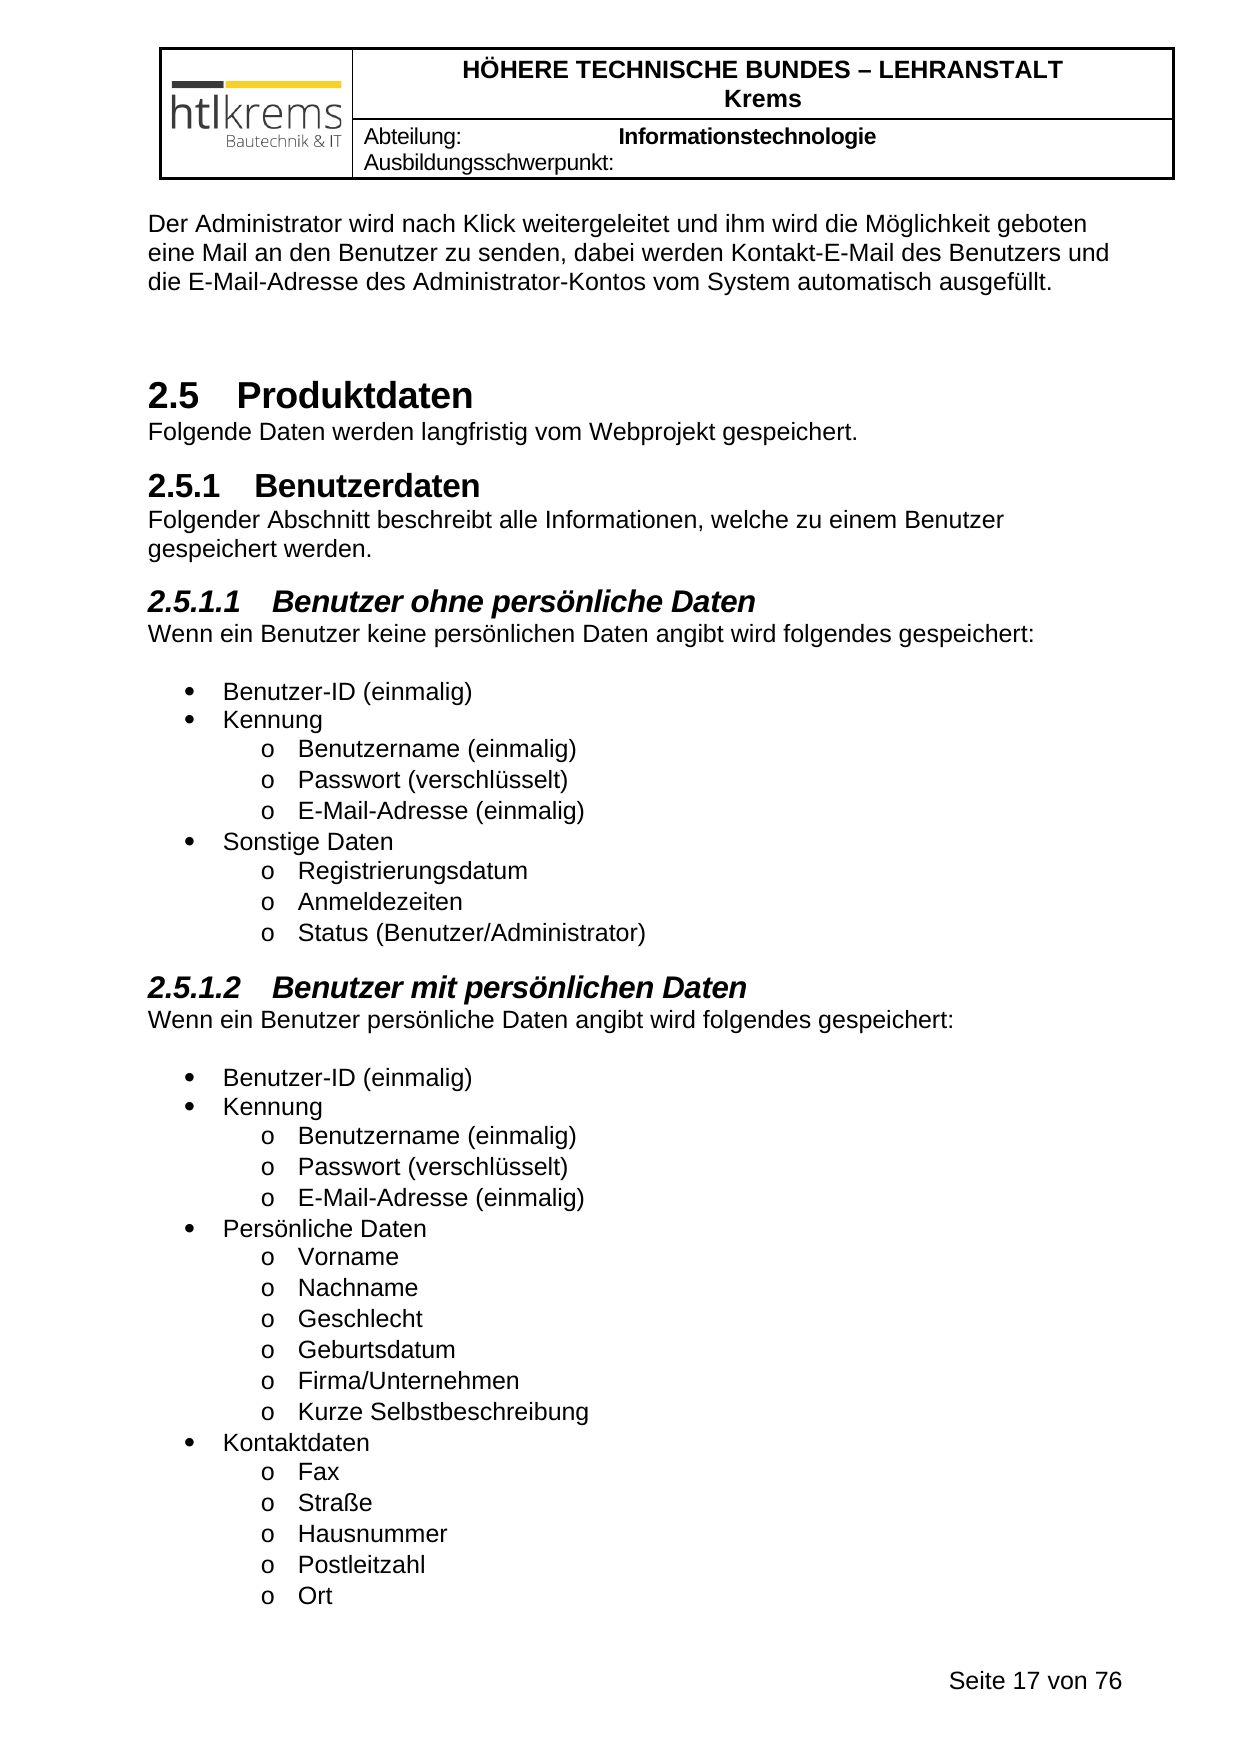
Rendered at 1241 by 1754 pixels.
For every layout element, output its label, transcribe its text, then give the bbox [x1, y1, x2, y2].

list Sonstige Daten [185, 827, 1122, 856]
list Fax [260, 1457, 1122, 1488]
list Anmeldezeiten [260, 887, 1122, 918]
list Firma/Unternehmen [260, 1366, 1122, 1397]
list Kennung [185, 1092, 1122, 1121]
list Passwort (verschlüsselt) [260, 1152, 1122, 1183]
list Ort [260, 1581, 1122, 1612]
text Folgende Daten werden langfristig vom Webprojekt gespeichert. [148, 417, 1122, 446]
list Passwort (verschlüsselt) [260, 765, 1122, 796]
list Persönliche Daten [185, 1213, 1122, 1242]
list Benutzer-ID (einmalig) [185, 677, 1122, 705]
text Der Administrator wird nach Klick weitergeleitet und ihm wird die Möglichkeit geboten eine Mail an den Benutzer zu senden, dabei werden Kontakt-E-Mail des Benutzers und die E-Mail-Adresse des Administrator-Kontos vom System automatisch ausgefüllt. [148, 209, 1122, 295]
subtitle Benutzerdaten [148, 466, 1122, 505]
list Registrierungsdatum [260, 856, 1122, 887]
text Wenn ein Benutzer keine persönlichen Daten angibt wird folgendes gespeichert: [148, 619, 1122, 648]
subtitle Benutzer mit persönlichen Daten [148, 969, 1122, 1006]
text Wenn ein Benutzer persönliche Daten angibt wird folgendes gespeichert: [148, 1006, 1122, 1034]
list Straße [260, 1488, 1122, 1519]
list Kurze Selbstbeschreibung [260, 1397, 1122, 1428]
subtitle Produktdaten [148, 374, 1122, 417]
list E-Mail-Adresse (einmalig) [260, 796, 1122, 827]
list Status (Benutzer/Administrator) [260, 918, 1122, 949]
list E-Mail-Adresse (einmalig) [260, 1183, 1122, 1213]
list Hausnummer [260, 1519, 1122, 1550]
list Kennung [185, 705, 1122, 734]
list Geburtsdatum [260, 1335, 1122, 1366]
list Postleitzahl [260, 1550, 1122, 1581]
list Benutzername (einmalig) [260, 1121, 1122, 1152]
subtitle Benutzer ohne persönliche Daten [148, 583, 1122, 619]
list Nachname [260, 1273, 1122, 1304]
picture [171, 81, 342, 147]
list Geschlecht [260, 1304, 1122, 1335]
list Benutzer-ID (einmalig) [185, 1063, 1122, 1092]
list Benutzername (einmalig) [260, 734, 1122, 765]
list Kontaktdaten [185, 1428, 1122, 1457]
list Vorname [260, 1242, 1122, 1273]
text Folgender Abschnitt beschreibt alle Informationen, welche zu einem Benutzer gespeichert werden. [148, 505, 1122, 562]
